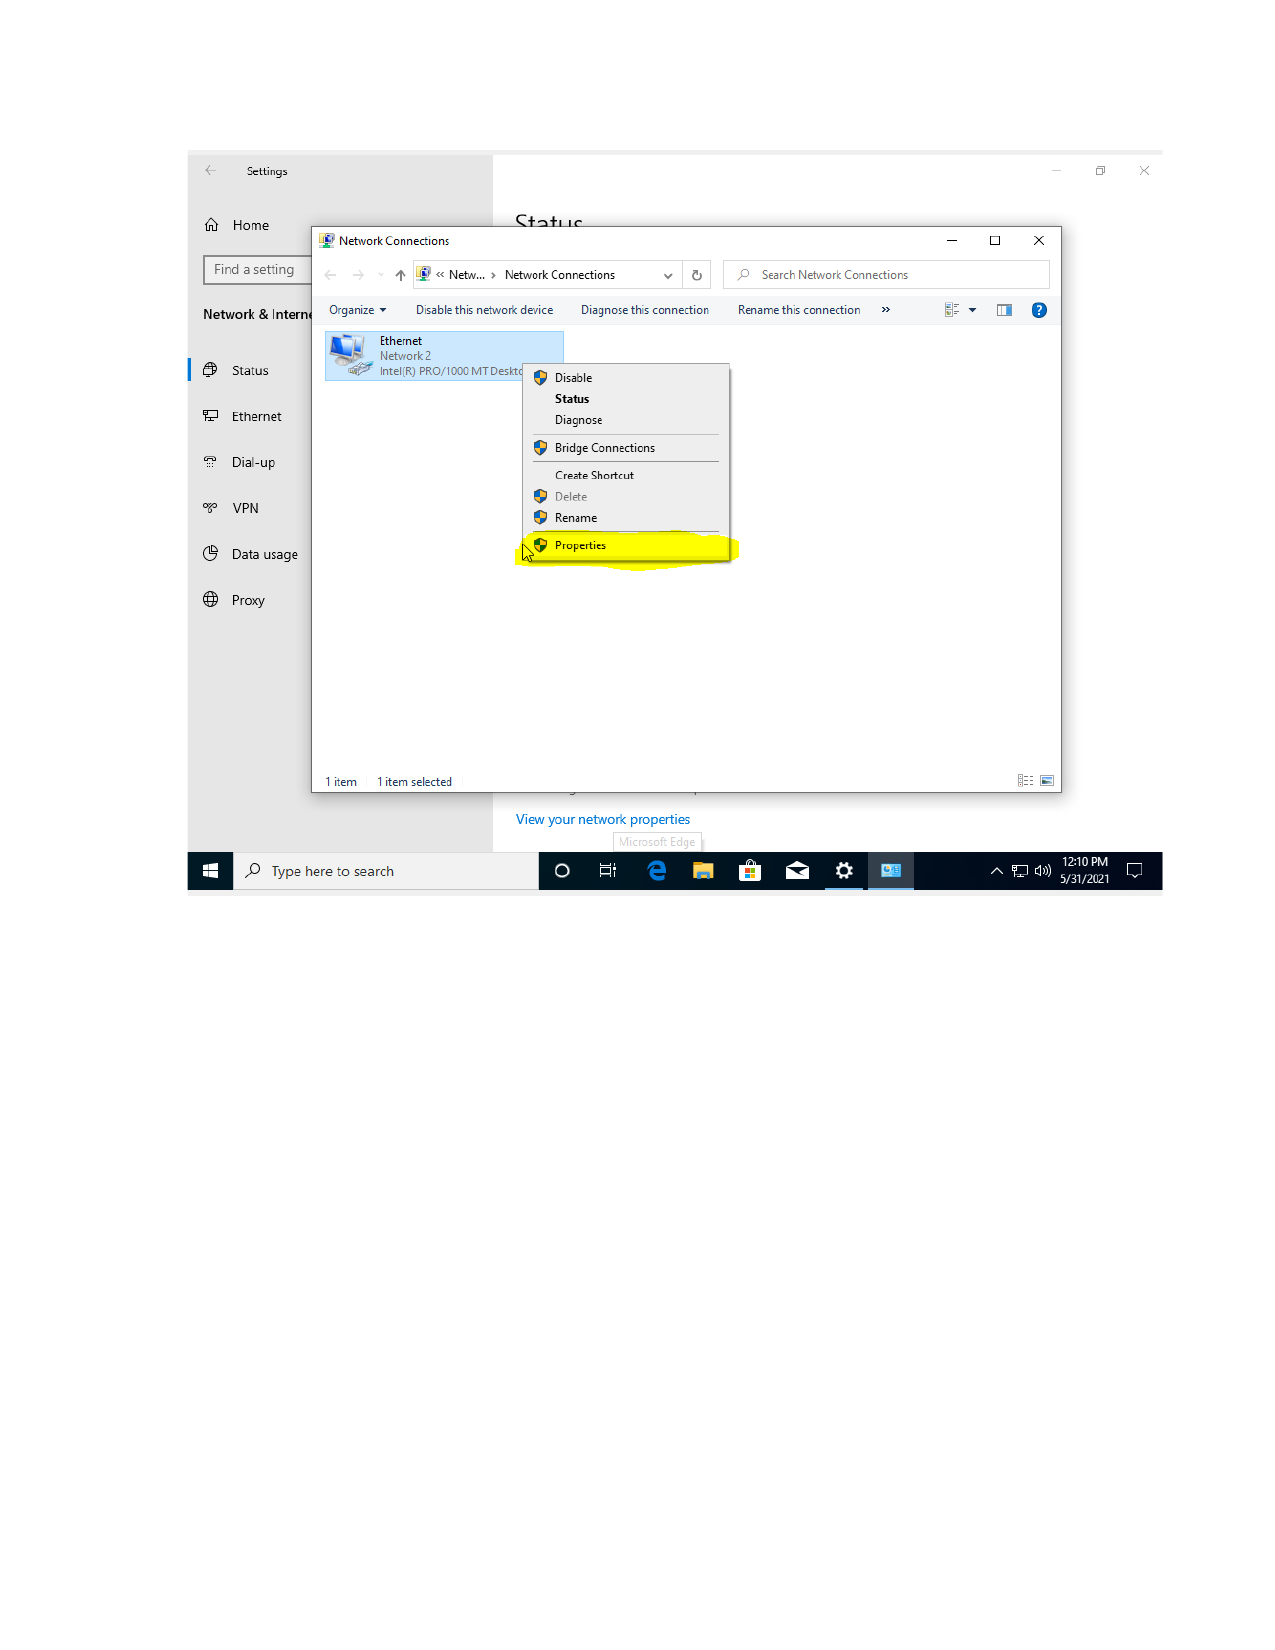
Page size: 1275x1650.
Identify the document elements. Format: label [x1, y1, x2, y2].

picture [187, 150, 1163, 896]
